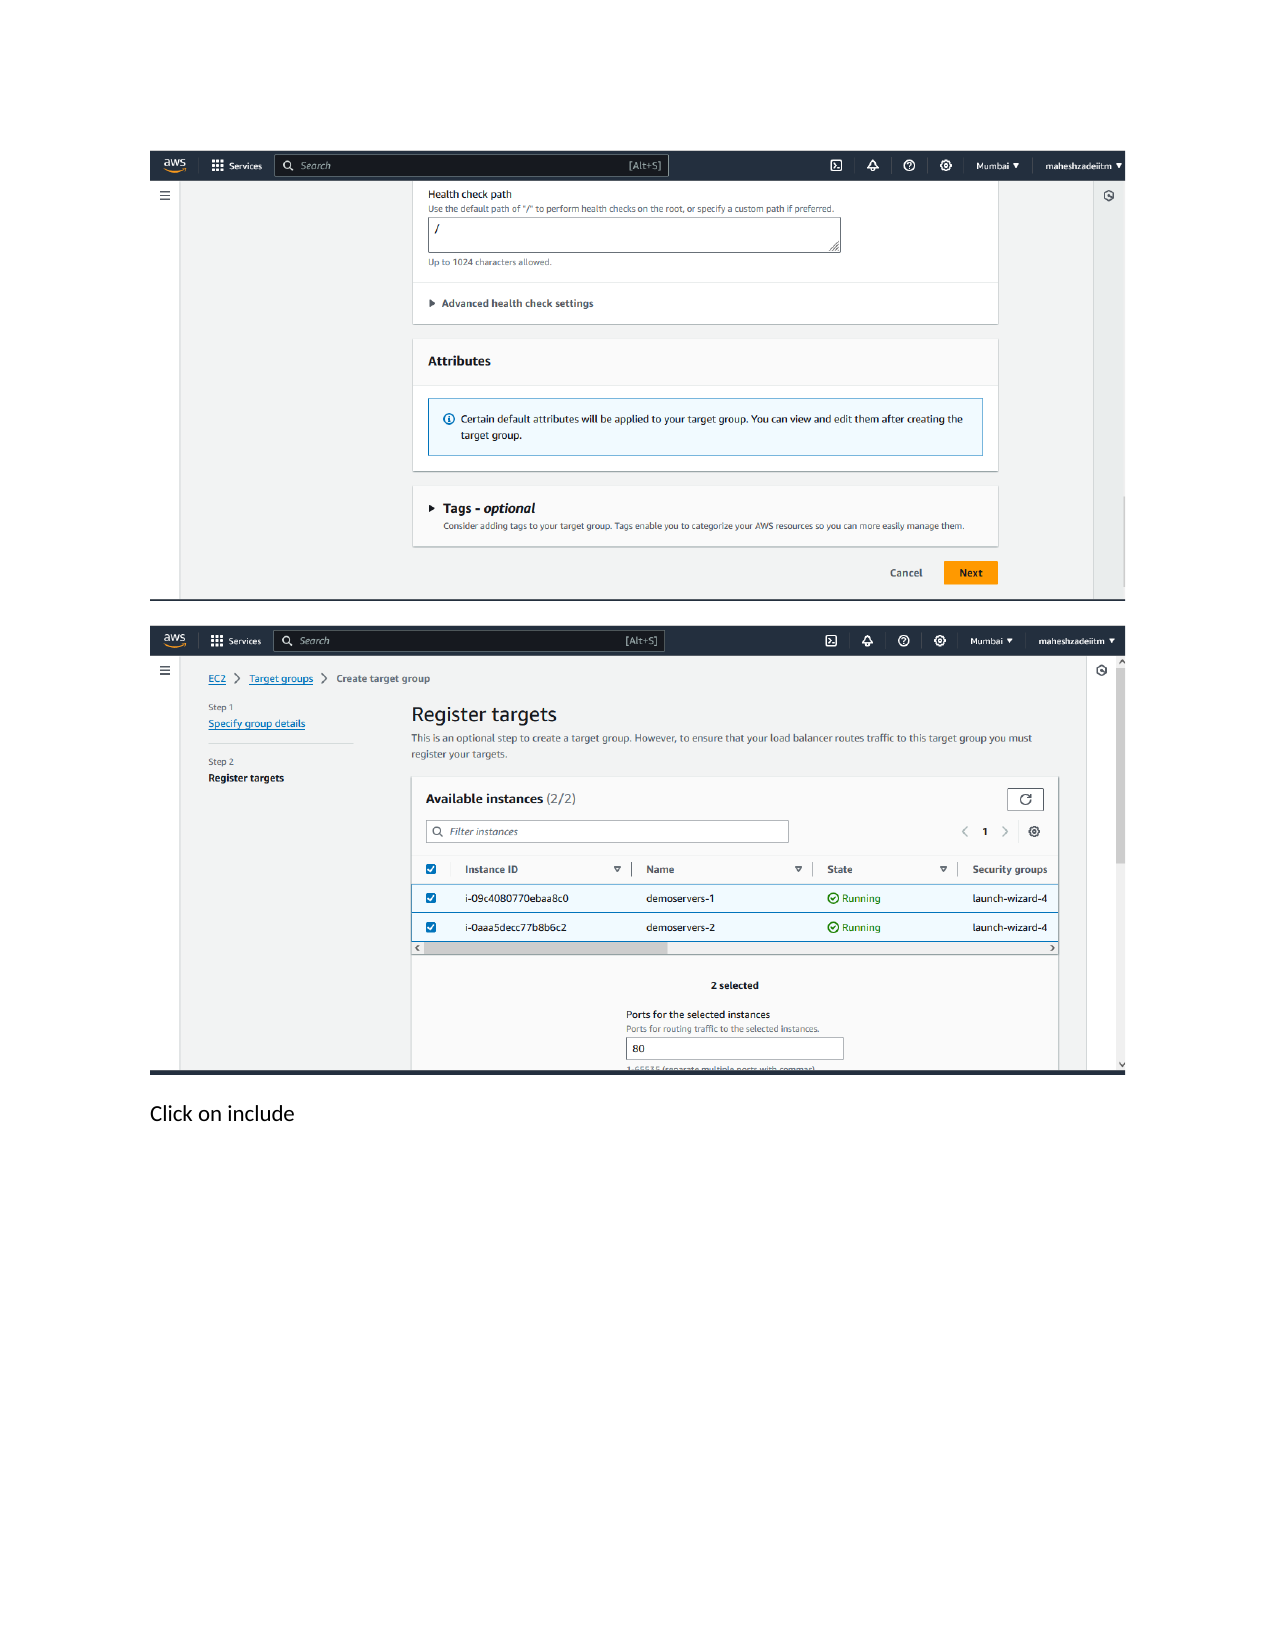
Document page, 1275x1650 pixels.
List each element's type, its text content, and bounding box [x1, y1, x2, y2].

picture [150, 150, 1125, 601]
picture [150, 625, 1125, 1075]
text Click on include [150, 1099, 1125, 1127]
